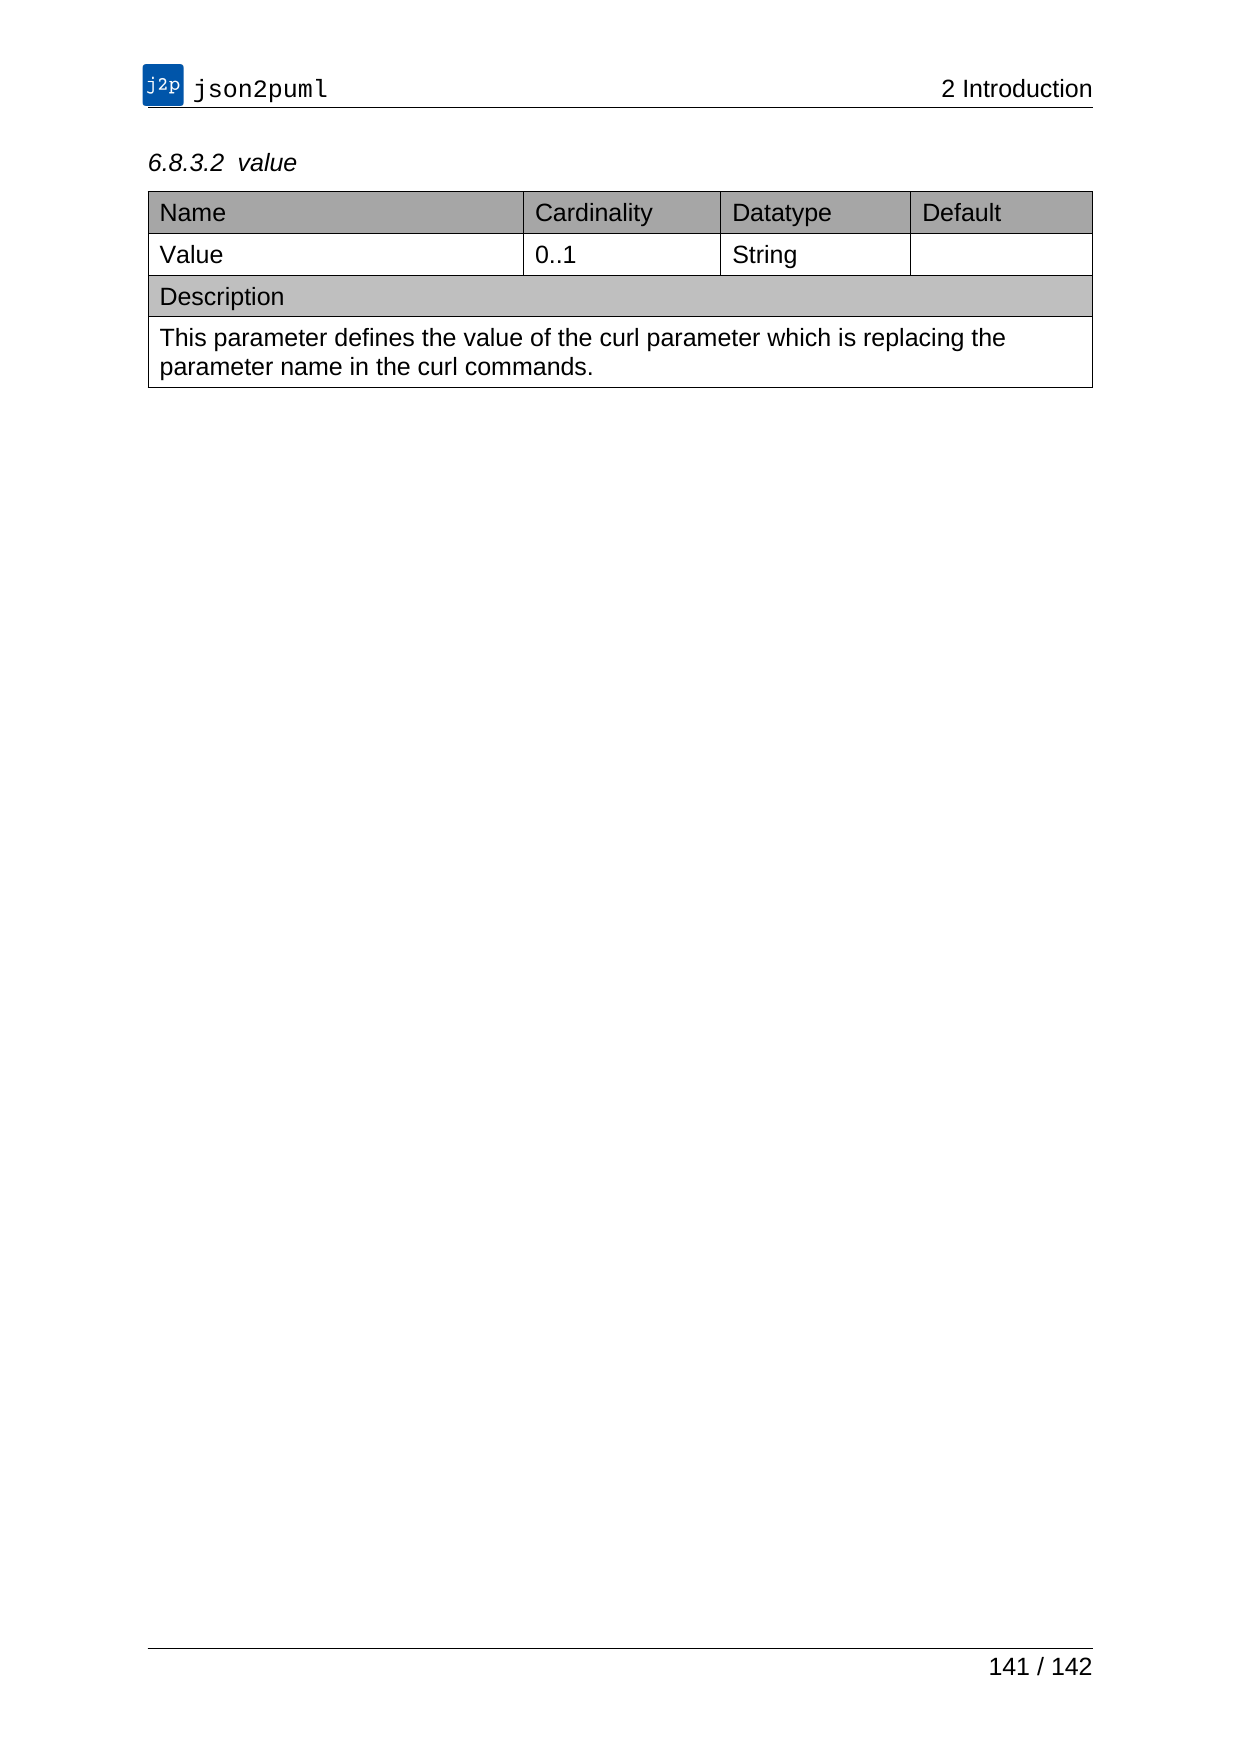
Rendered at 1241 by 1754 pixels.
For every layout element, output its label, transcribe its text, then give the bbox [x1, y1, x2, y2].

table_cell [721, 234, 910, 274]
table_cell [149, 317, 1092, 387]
picture [142, 64, 184, 106]
subtitle value [148, 148, 1093, 176]
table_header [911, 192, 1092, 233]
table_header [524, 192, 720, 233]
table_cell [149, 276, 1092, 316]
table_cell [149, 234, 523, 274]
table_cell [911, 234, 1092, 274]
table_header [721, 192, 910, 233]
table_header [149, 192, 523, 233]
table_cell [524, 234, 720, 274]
